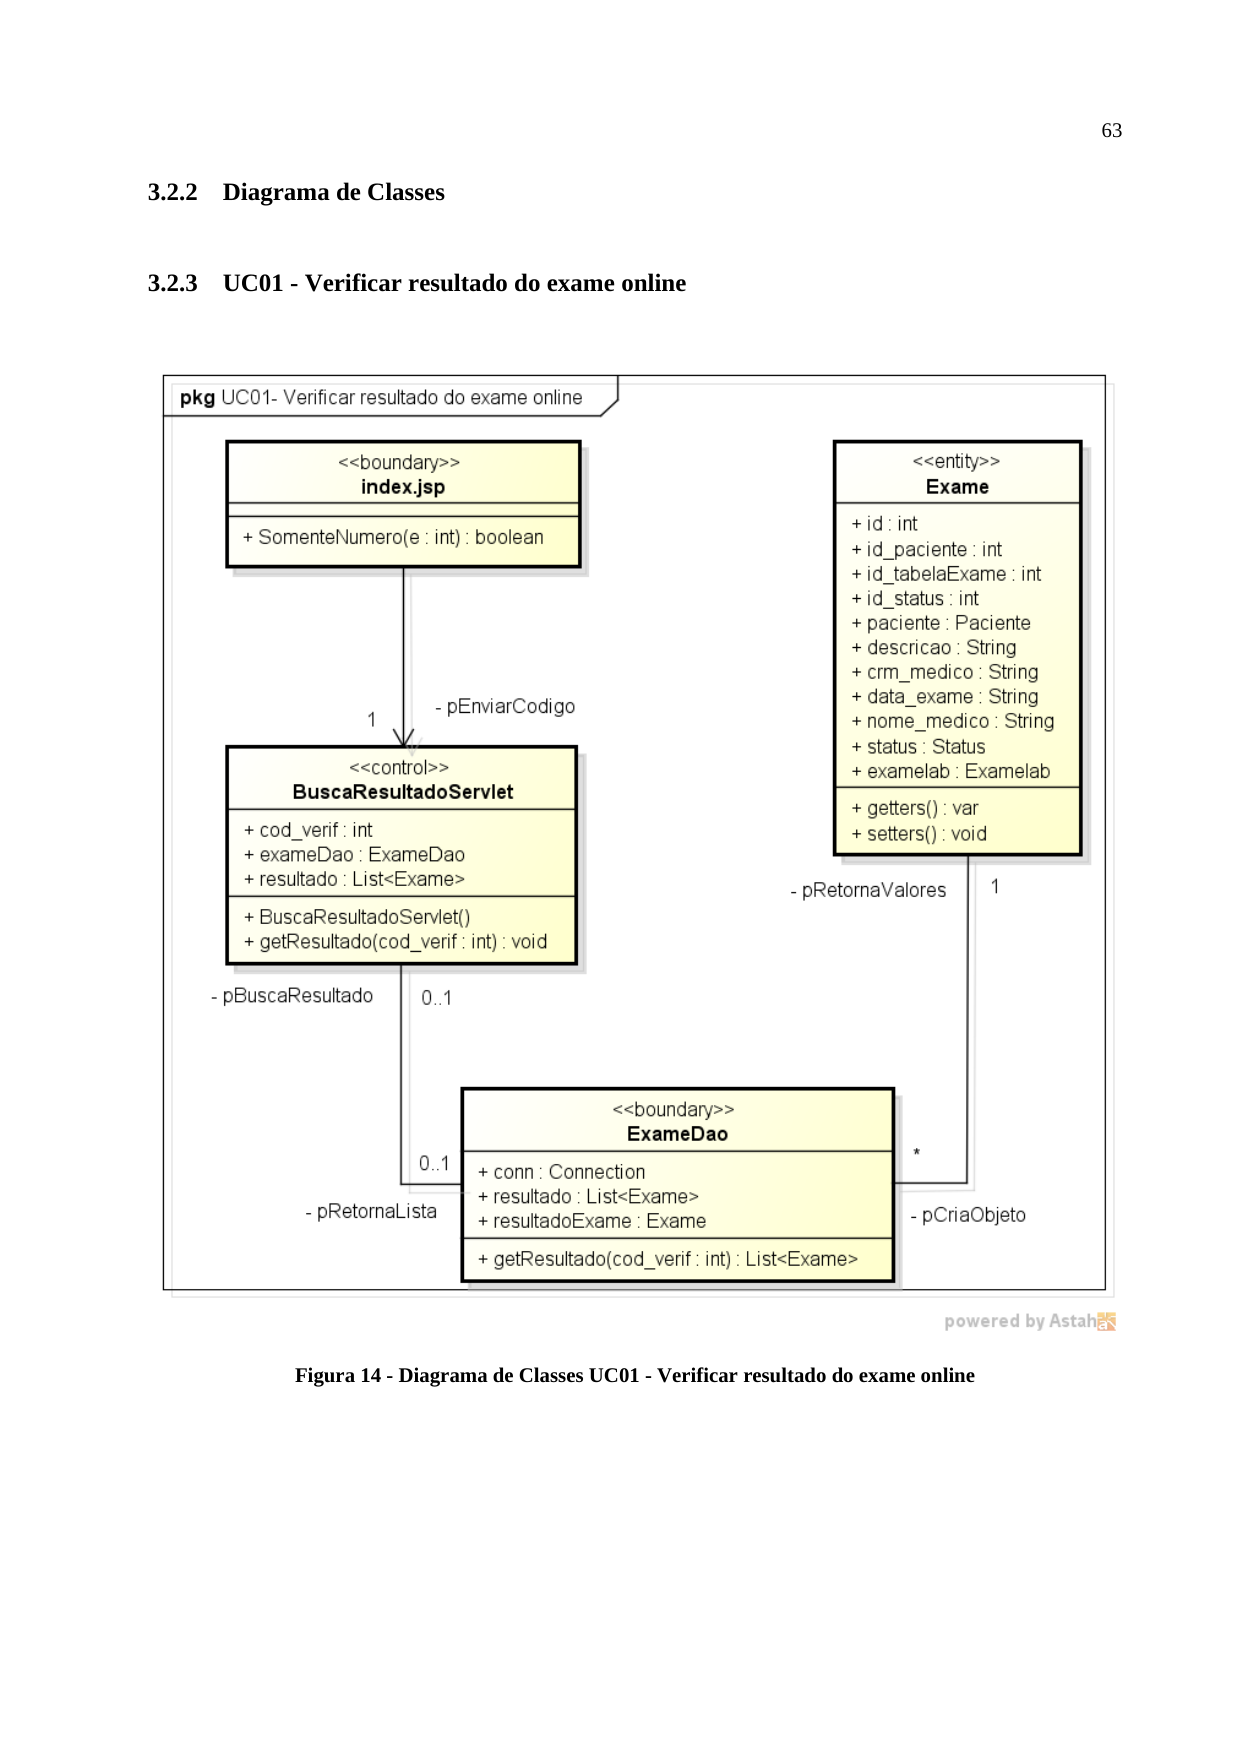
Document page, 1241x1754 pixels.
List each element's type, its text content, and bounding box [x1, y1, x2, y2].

subtitle Diagrama de Classes [148, 177, 1122, 206]
subtitle UC01 - Verificar resultado do exame online [148, 268, 1122, 297]
picture [147, 359, 1122, 1337]
